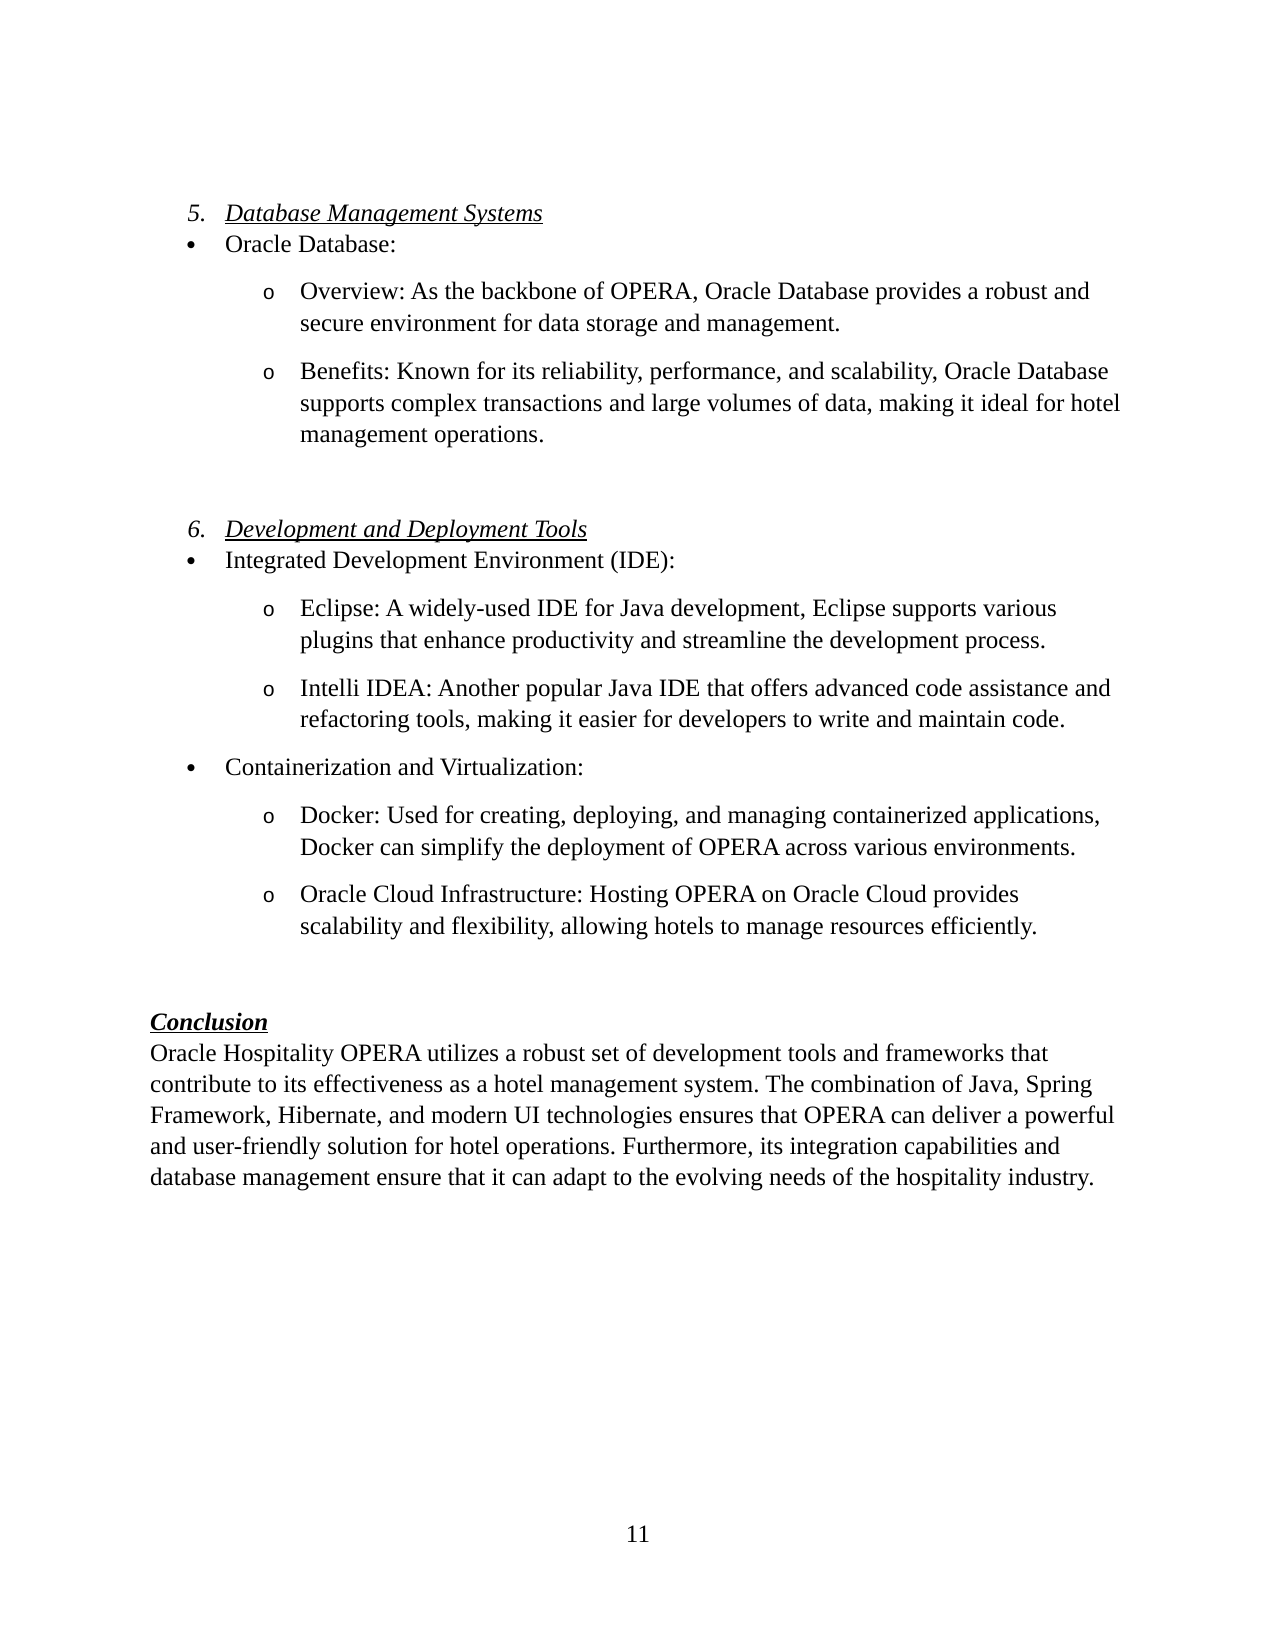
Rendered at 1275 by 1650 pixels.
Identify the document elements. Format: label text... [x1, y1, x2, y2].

subtitle Conclusion [150, 1007, 1125, 1036]
list Containerization and Virtualization: [187, 752, 1125, 781]
subtitle Database Management Systems [187, 198, 1125, 226]
subtitle Development and Deployment Tools [187, 514, 1125, 543]
list Intelli IDEA: Another popular Java IDE that offers advanced code assistance and refactoring tools, making it easier for developers to write and maintain code. [262, 673, 1125, 733]
list Oracle Database: [187, 229, 1125, 257]
list Integrated Development Environment (IDE): [187, 545, 1125, 574]
list Overview: As the backbone of OPERA, Oracle Database provides a robust and secure environment for data storage and management. [262, 276, 1125, 337]
text Oracle Hospitality OPERA utilizes a robust set of development tools and frameworks that contribute to its effectiveness as a hotel management system. The combination of Java, Spring Framework, Hibernate, and modern UI technologies ensures that OPERA can deliver a powerful and user-friendly solution for hotel operations. Furthermore, its integration capabilities and database management ensure that it can adapt to the evolving needs of the hospitality industry. [150, 1038, 1125, 1191]
list Benefits: Known for its reliability, performance, and scalability, Oracle Database supports complex transactions and large volumes of data, making it ideal for hotel management operations. [262, 356, 1125, 448]
list Eclipse: A widely-used IDE for Java development, Eclipse supports various plugins that enhance productivity and streamline the development process. [262, 593, 1125, 654]
list Oracle Cloud Infrastructure: Hosting OPERA on Oracle Cloud provides scalability and flexibility, allowing hotels to manage resources efficiently. [262, 879, 1125, 940]
list Docker: Used for creating, deploying, and managing containerized applications, Docker can simplify the deployment of OPERA across various environments. [262, 800, 1125, 861]
